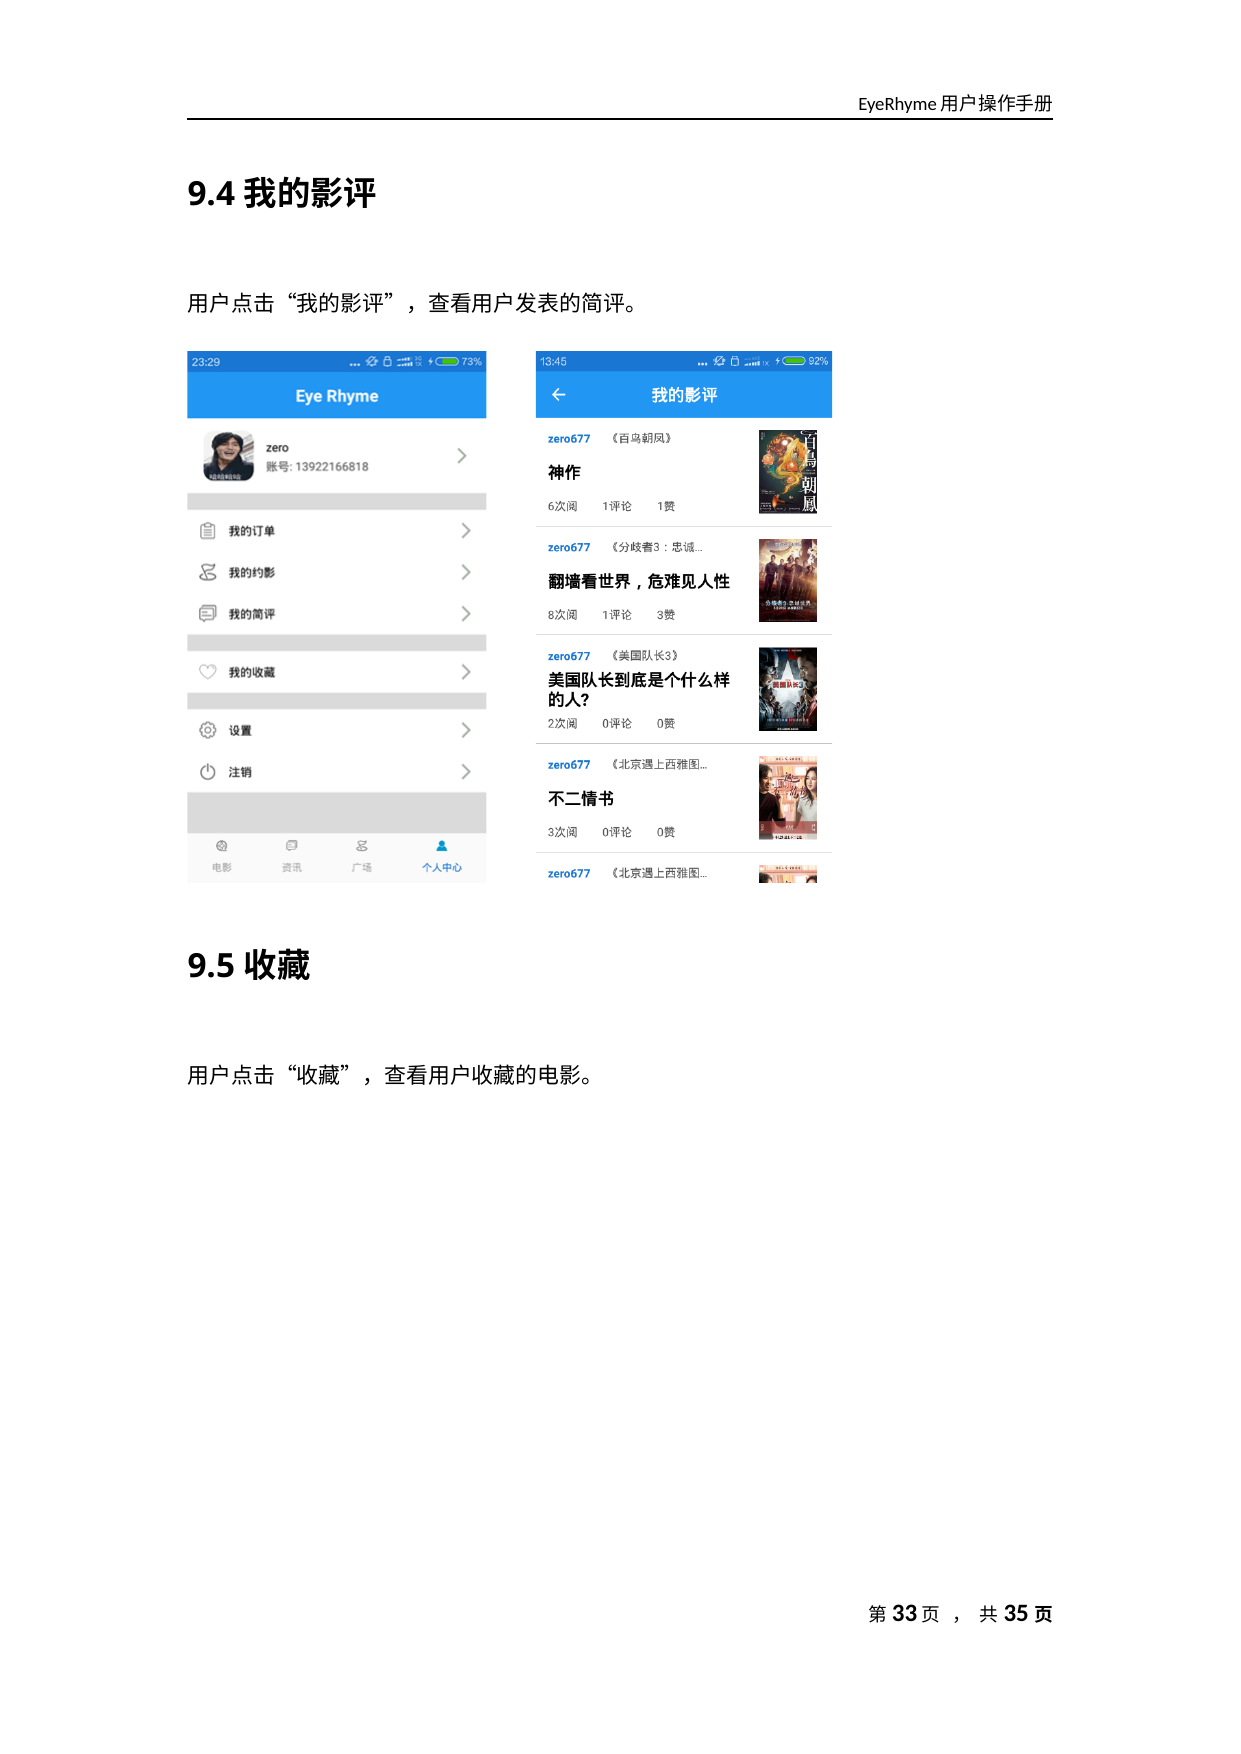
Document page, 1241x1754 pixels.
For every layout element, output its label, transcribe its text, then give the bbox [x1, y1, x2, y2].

picture [187, 351, 487, 883]
picture [535, 351, 833, 883]
subtitle 9.5 收藏 [187, 931, 1053, 996]
subtitle 9.4 我的影评 [187, 158, 1053, 223]
text 用户点击“收藏”，查看用户收藏的电影。 [187, 1058, 1053, 1090]
text 用户点击“我的影评”，查看用户发表的简评。 [187, 286, 1053, 318]
